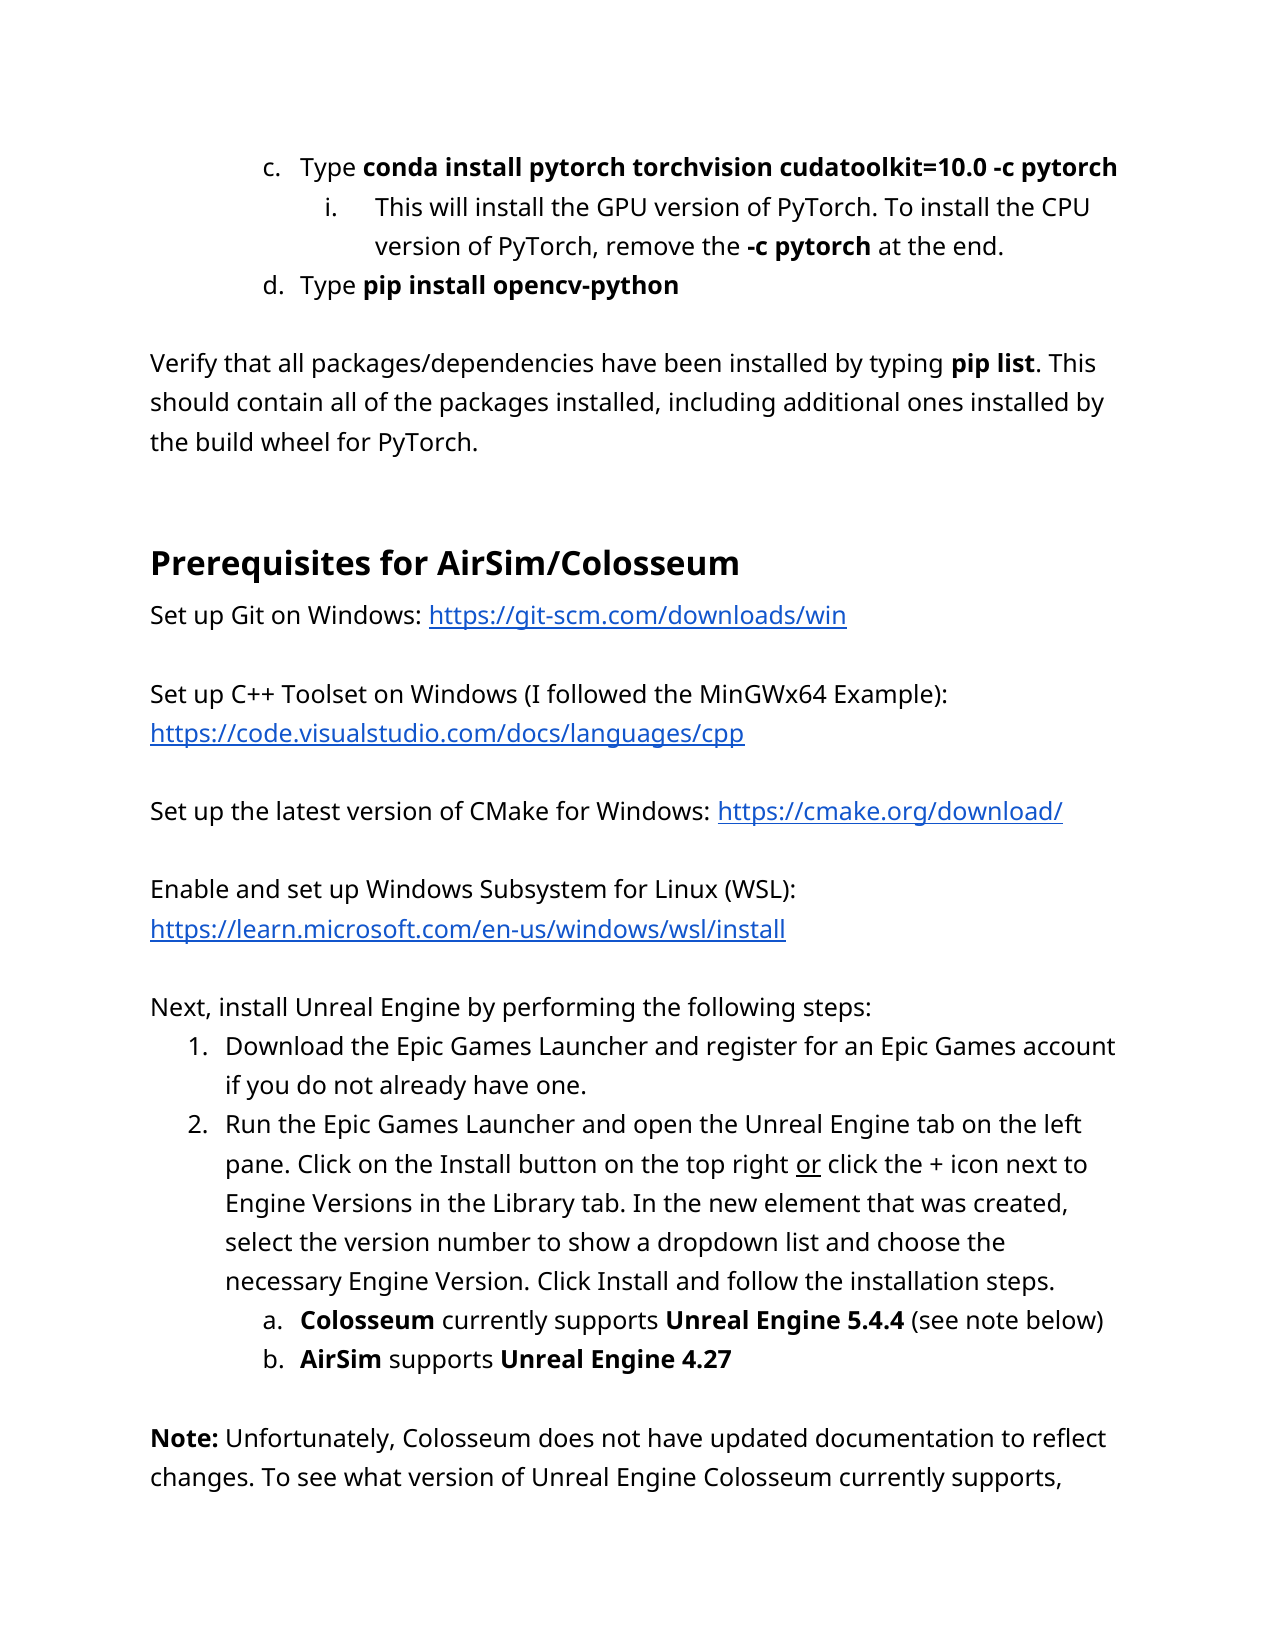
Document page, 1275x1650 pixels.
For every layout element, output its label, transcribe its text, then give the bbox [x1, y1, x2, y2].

text Next, install Unreal Engine by performing the following steps: [150, 989, 1125, 1024]
text Enable and set up Windows Subsystem for Linux (WSL): https://learn.microsoft.com/en-us/windows/wsl/install [150, 872, 1125, 945]
list This will install the GPU version of PyTorch. To install the CPU version of PyTorch, remove the -c pytorch at the end. [337, 189, 1125, 262]
list AirSim supports Unreal Engine 4.27 [262, 1342, 1125, 1376]
text Set up the latest version of CMake for Windows: https://cmake.org/download/ [150, 794, 1125, 828]
list Run the Epic Games Launcher and open the Unreal Engine tab on the left pane. Click on the Install button on the top right or click the + icon next to Engine Versions in the Library tab. In the new element that was created, select the version number to show a dropdown list and choose the necessary Engine Version. Click Install and follow the installation steps. [187, 1107, 1125, 1298]
subtitle Prerequisites for AirSim/Colosseum [150, 540, 1125, 585]
list Type conda install pytorch torchvision cudatoolkit=10.0 -c pytorch [262, 150, 1125, 184]
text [150, 1420, 1125, 1494]
text Set up C++ Toolset on Windows (I followed the MinGWx64 Example): https://code.visualstudio.com/docs/languages/cpp [150, 676, 1125, 749]
list Download the Epic Games Launcher and register for an Epic Games account if you do not already have one. [187, 1029, 1125, 1102]
text Set up Git on Windows: https://git-scm.com/downloads/win [150, 598, 1125, 632]
list Type pip install opencv-python [262, 267, 1125, 302]
list Colosseum currently supports Unreal Engine 5.4.4 (see note below) [262, 1303, 1125, 1337]
text Verify that all packages/dependencies have been installed by typing pip list. This should contain all of the packages installed, including additional ones installed by the build wheel for PyTorch. [150, 346, 1125, 458]
